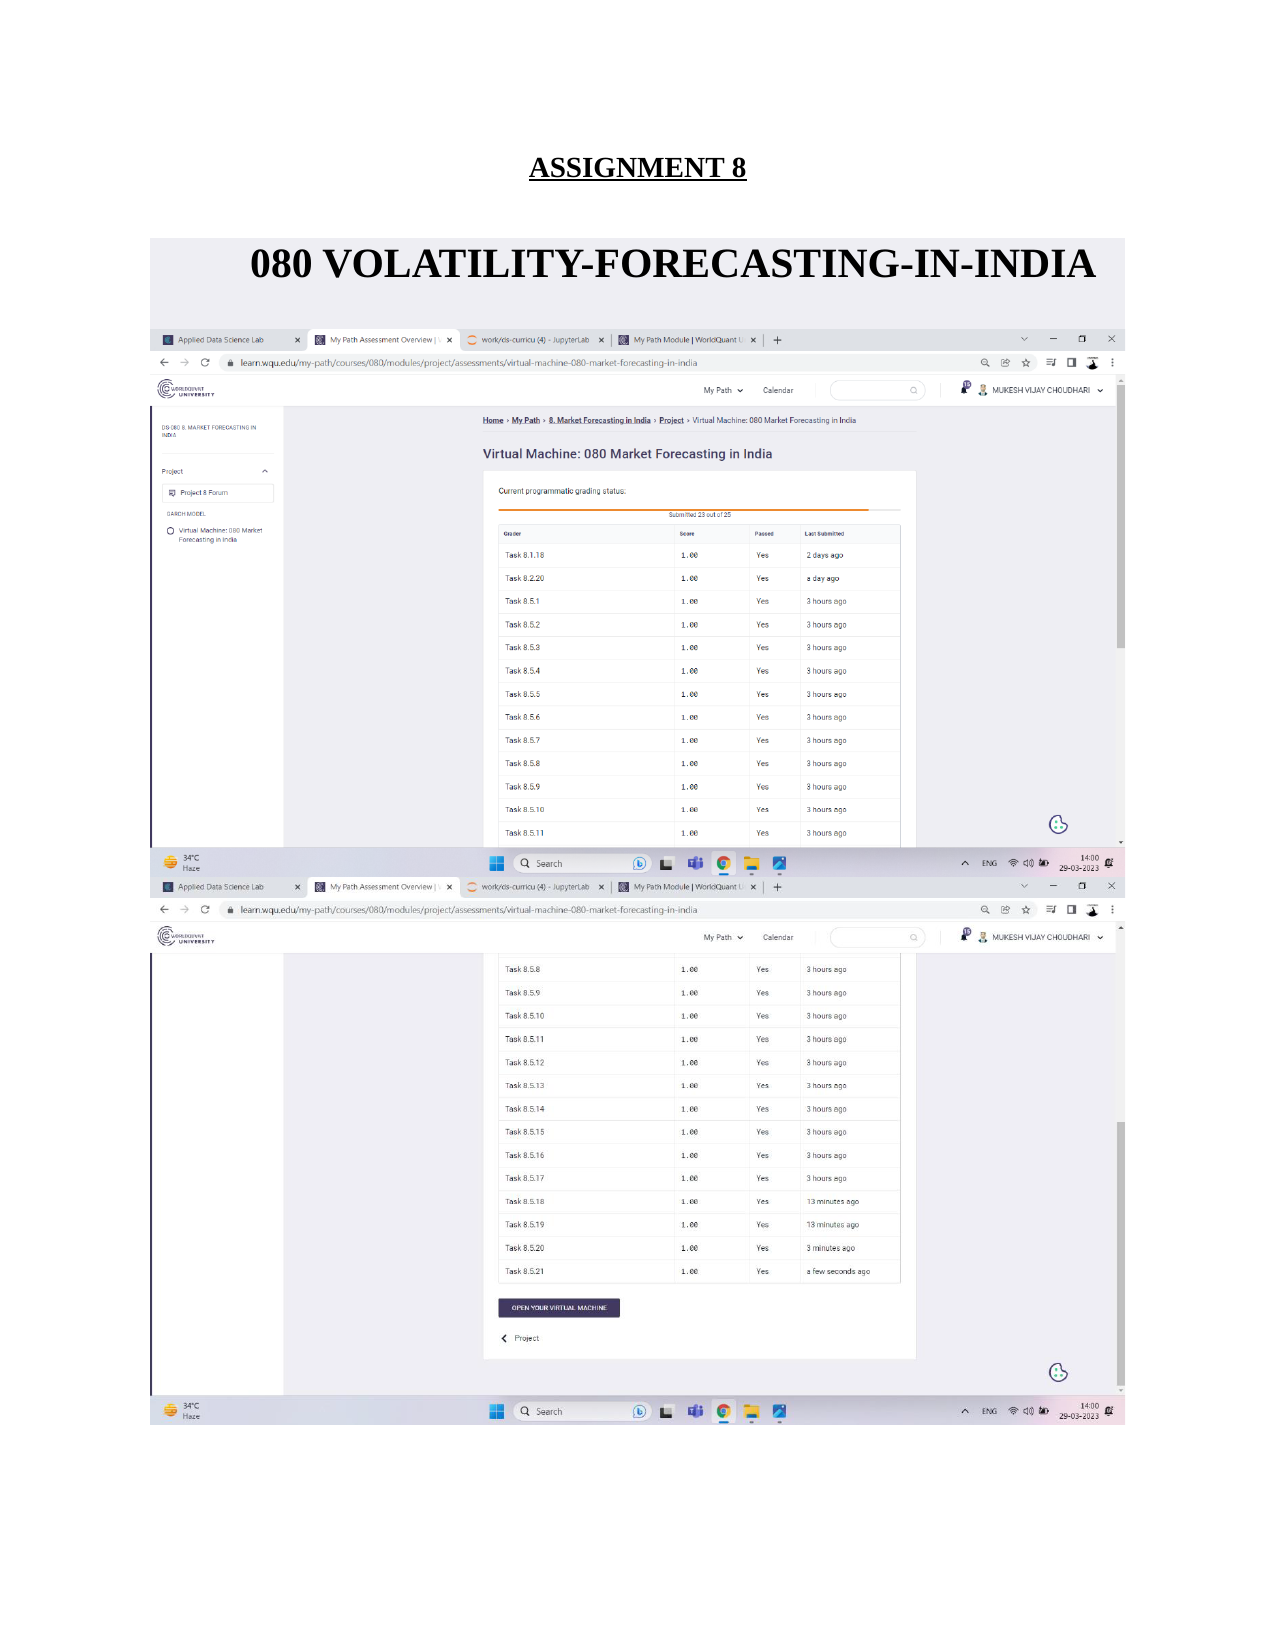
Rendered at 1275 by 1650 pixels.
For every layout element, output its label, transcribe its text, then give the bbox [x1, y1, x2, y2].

subtitle 080 VOLATILITY-FORECASTING-IN-INDIA [150, 238, 1125, 286]
text ASSIGNMENT 8 [150, 150, 1125, 183]
